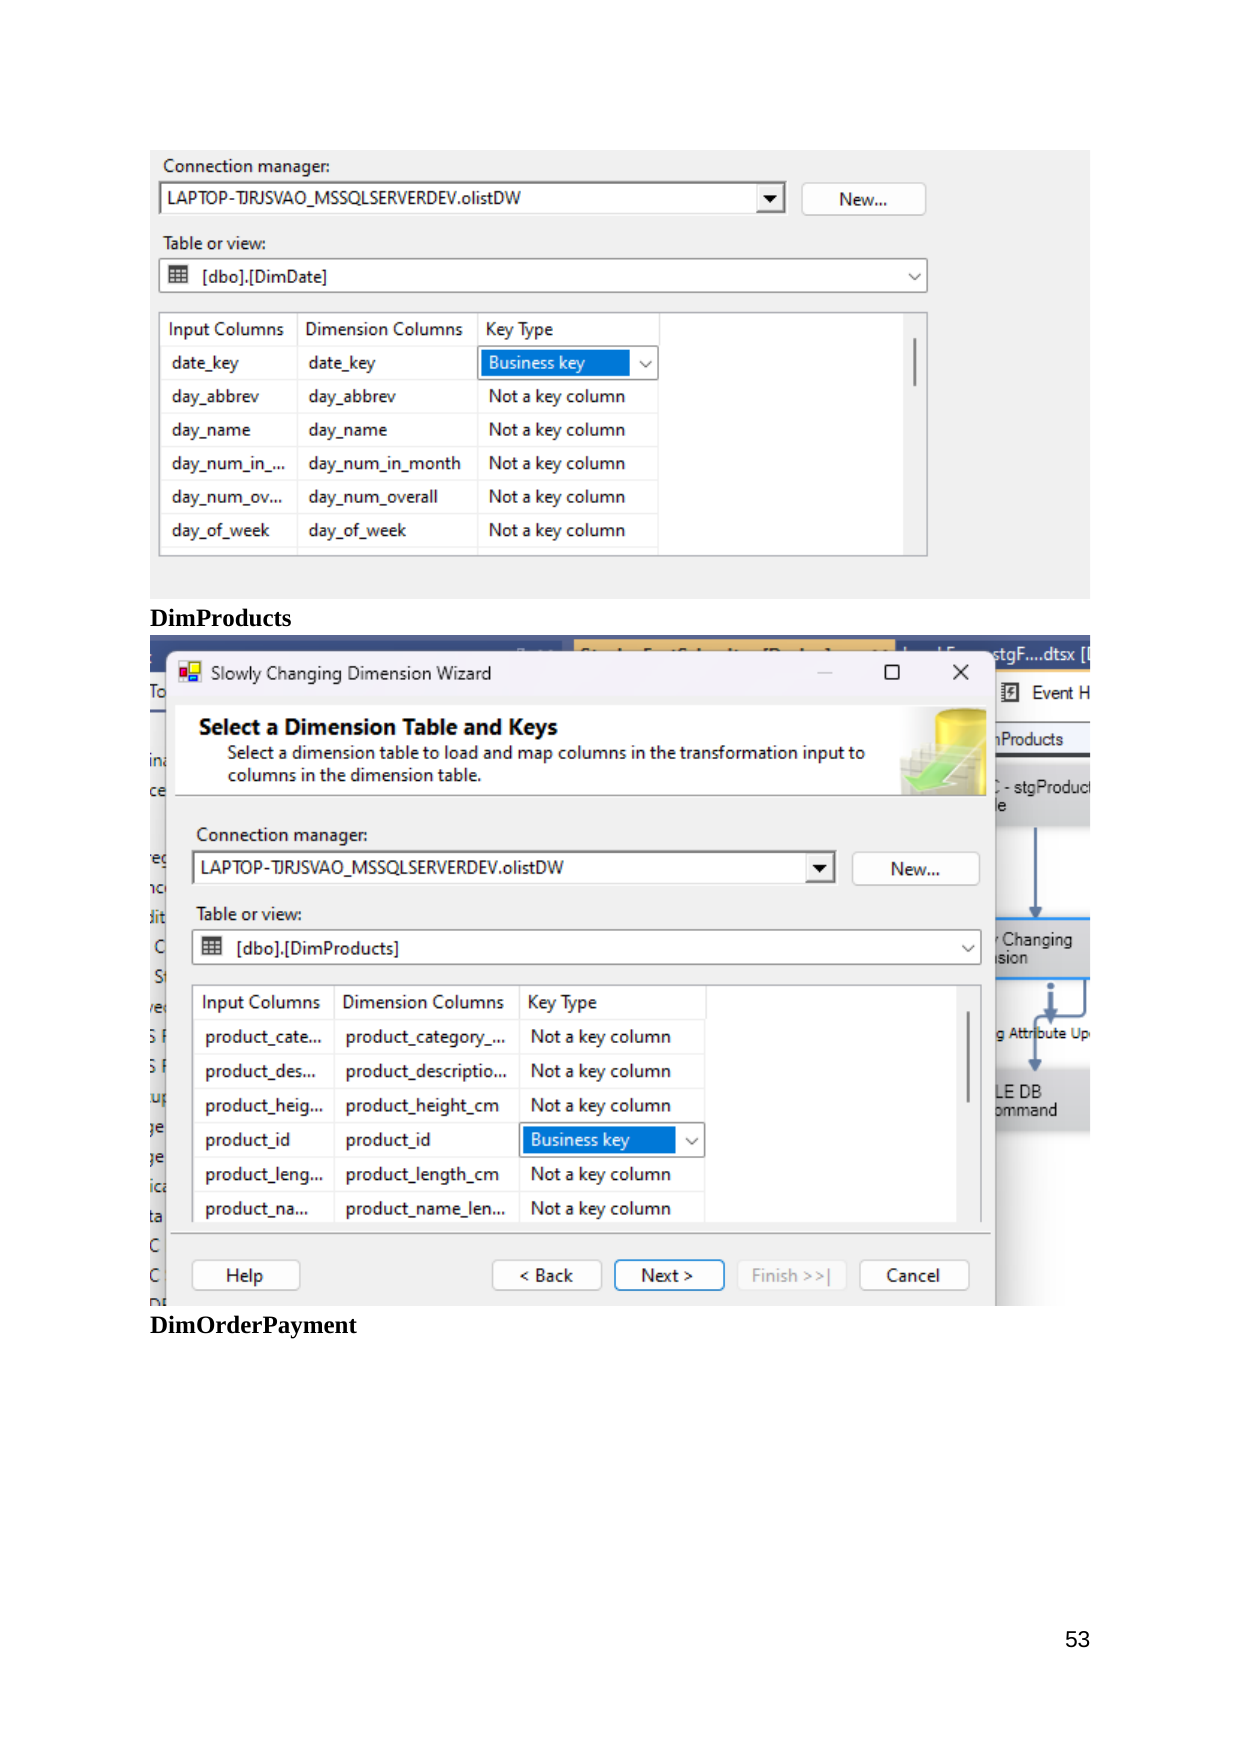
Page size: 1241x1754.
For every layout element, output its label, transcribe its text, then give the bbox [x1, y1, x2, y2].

text DimProducts [150, 603, 1090, 632]
picture [150, 635, 1091, 1306]
text DimOrderPayment [150, 1310, 1090, 1338]
picture [150, 150, 1091, 599]
